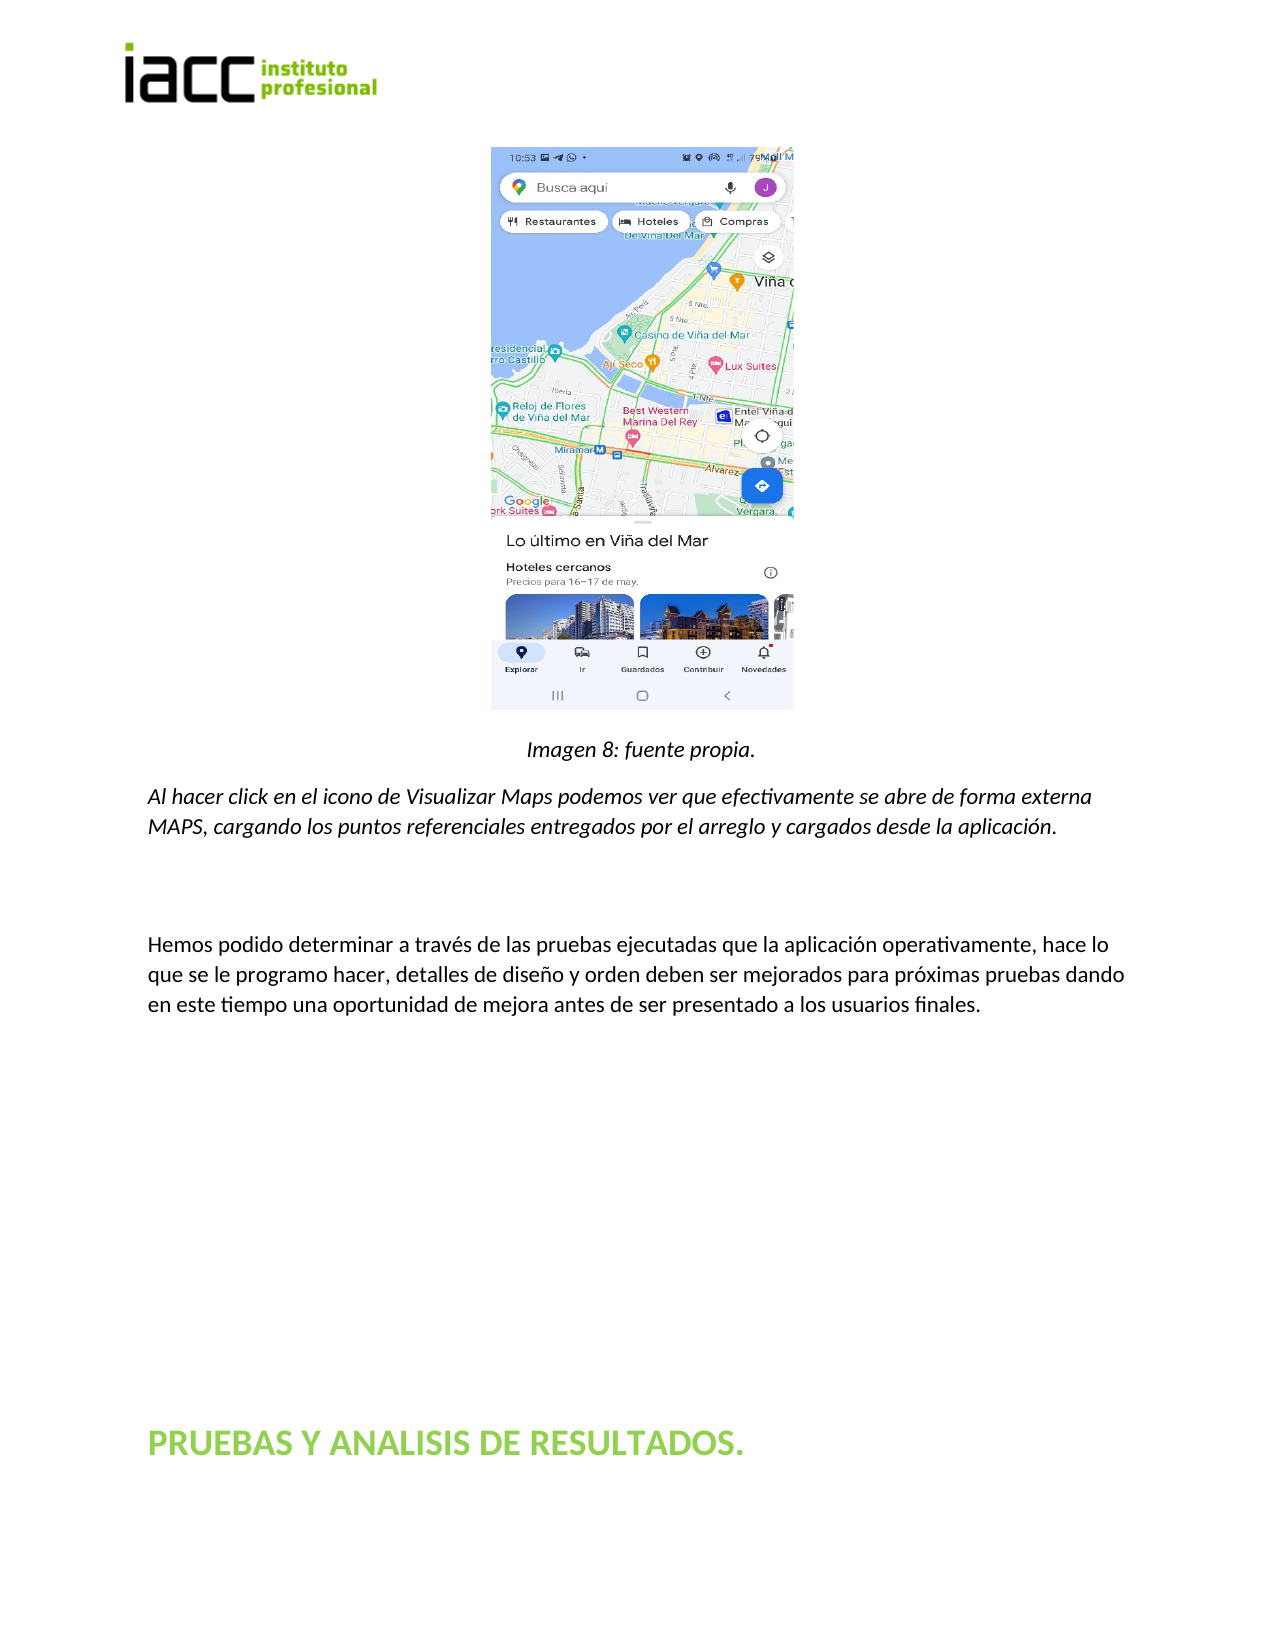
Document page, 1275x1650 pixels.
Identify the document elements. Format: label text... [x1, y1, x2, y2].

text Al hacer click en el icono de Visualizar Maps podemos ver que efectivamente se abre de forma externa MAPS, cargando los puntos referenciales entregados por el arreglo y cargados desde la aplicación. [148, 782, 1137, 840]
subtitle PRUEBAS Y ANALISIS DE RESULTADOS. [148, 1419, 1137, 1465]
text Imagen 8: fuente propia. [148, 735, 1137, 763]
picture [491, 147, 794, 710]
picture [0, 0, 1275, 126]
text Hemos podido determinar a través de las pruebas ejecutadas que la aplicación operativamente, hace lo que se le programo hacer, detalles de diseño y orden deben ser mejorados para próximas pruebas dando en este tiempo una oportunidad de mejora antes de ser presentado a los usuarios finales. [148, 930, 1137, 1018]
